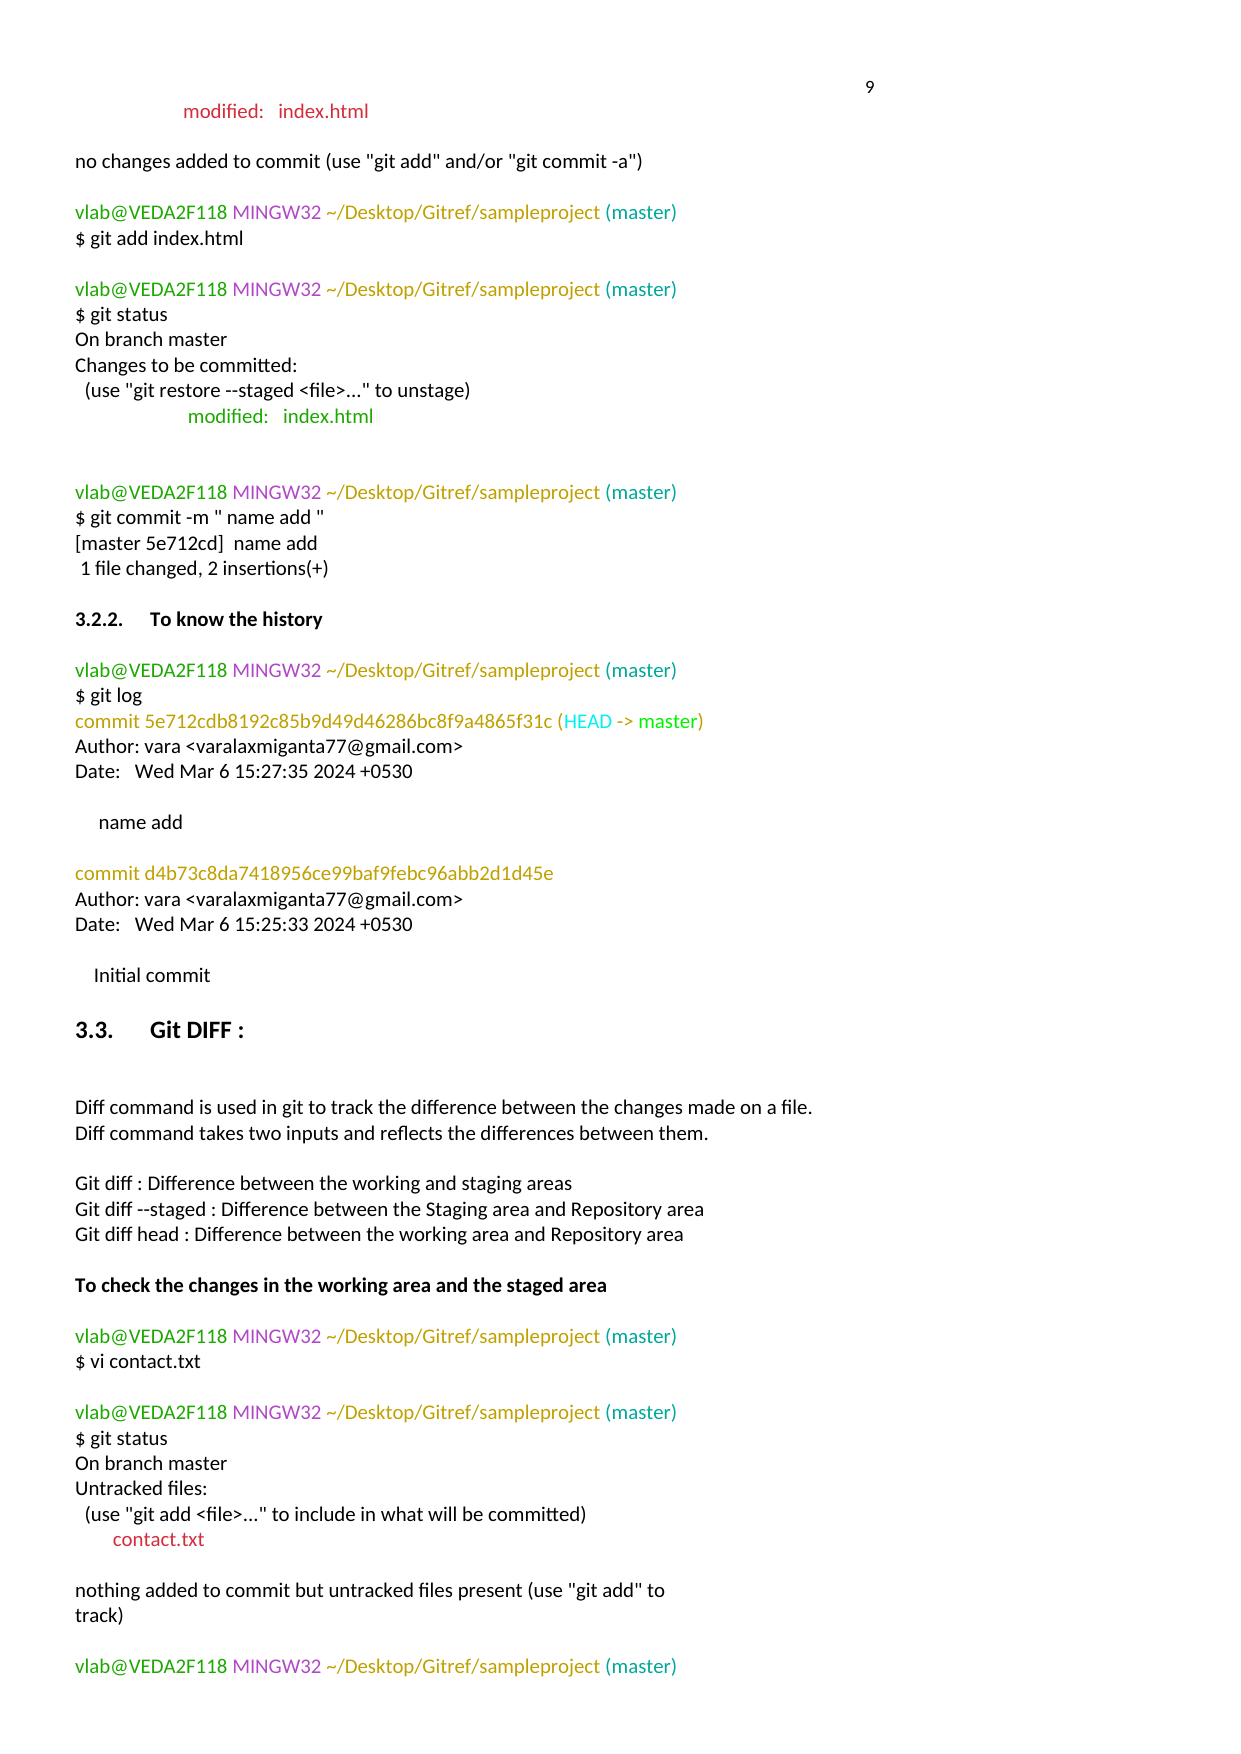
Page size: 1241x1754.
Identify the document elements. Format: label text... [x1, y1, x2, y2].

text no changes added to commit (use "git add" and/or "git commit -a") [75, 149, 1165, 174]
text Date: Wed Mar 6 15:27:35 2024 +0530 [75, 759, 1165, 784]
text $ git status [75, 1425, 1165, 1450]
text name add [75, 809, 1165, 835]
text Date: Wed Mar 6 15:25:33 2024 +0530 [75, 911, 1165, 937]
text commit d4b73c8da7418956ce99baf9febc96abb2d1d45e [75, 860, 1165, 886]
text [75, 199, 1165, 225]
text On branch master [75, 327, 1165, 352]
text $ git add index.html [75, 225, 1165, 250]
text Author: vara <varalaxmiganta77@gmail.com> [75, 733, 1165, 759]
text 1 file changed, 2 insertions(+) [75, 555, 1165, 581]
text vlab@VEDA2F118 MINGW32 ~/Desktop/Gitref/sampleproject (master) [75, 479, 1165, 504]
text $ git log [75, 682, 1165, 708]
text commit 5e712cdb8192c85b9d49d46286bc8f9a4865f31c (HEAD -> master) [75, 708, 1165, 733]
text Untracked files: [75, 1476, 1165, 1501]
text vlab@VEDA2F118 MINGW32 ~/Desktop/Gitref/sampleproject (master) [75, 1323, 1165, 1348]
text On branch master [75, 1450, 1165, 1476]
text [master 5e712cd] name add [75, 530, 1165, 555]
text $ git status [75, 301, 1165, 327]
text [75, 1653, 1165, 1679]
text nothing added to commit but untracked files present (use "git add" to [75, 1577, 1165, 1603]
text Git diff : Difference between the working and staging areas [75, 1171, 1165, 1196]
text vlab@VEDA2F118 MINGW32 ~/Desktop/Gitref/sampleproject (master) [75, 1399, 1165, 1425]
list To know the history [75, 606, 1165, 632]
text Diff command is used in git to track the difference between the changes made on a file. [75, 1094, 1165, 1120]
text Author: vara <varalaxmiganta77@gmail.com> [75, 886, 1165, 911]
text Initial commit [75, 962, 1165, 987]
text To check the changes in the working area and the staged area [75, 1272, 1165, 1298]
text vlab@VEDA2F118 MINGW32 ~/Desktop/Gitref/sampleproject (master) [75, 657, 1165, 682]
text Diff command takes two inputs and reflects the differences between them. [75, 1120, 1165, 1145]
text modified: index.html [75, 403, 1165, 428]
text (use "git add <file>..." to include in what will be committed) [75, 1501, 1165, 1526]
text Changes to be committed: [75, 352, 1165, 377]
text Git diff --staged : Difference between the Staging area and Repository area [75, 1196, 1165, 1221]
text $ git commit -m " name add " [75, 504, 1165, 530]
subtitle Git DIFF : [75, 1014, 1165, 1045]
text modified: index.html [75, 98, 1165, 123]
text (use "git restore --staged <file>..." to unstage) [75, 377, 1165, 403]
text Git diff head : Difference between the working area and Repository area [75, 1221, 1165, 1247]
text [75, 276, 1165, 301]
text contact.txt [75, 1526, 1165, 1552]
text track) [75, 1603, 1165, 1628]
text $ vi contact.txt [75, 1348, 1165, 1374]
